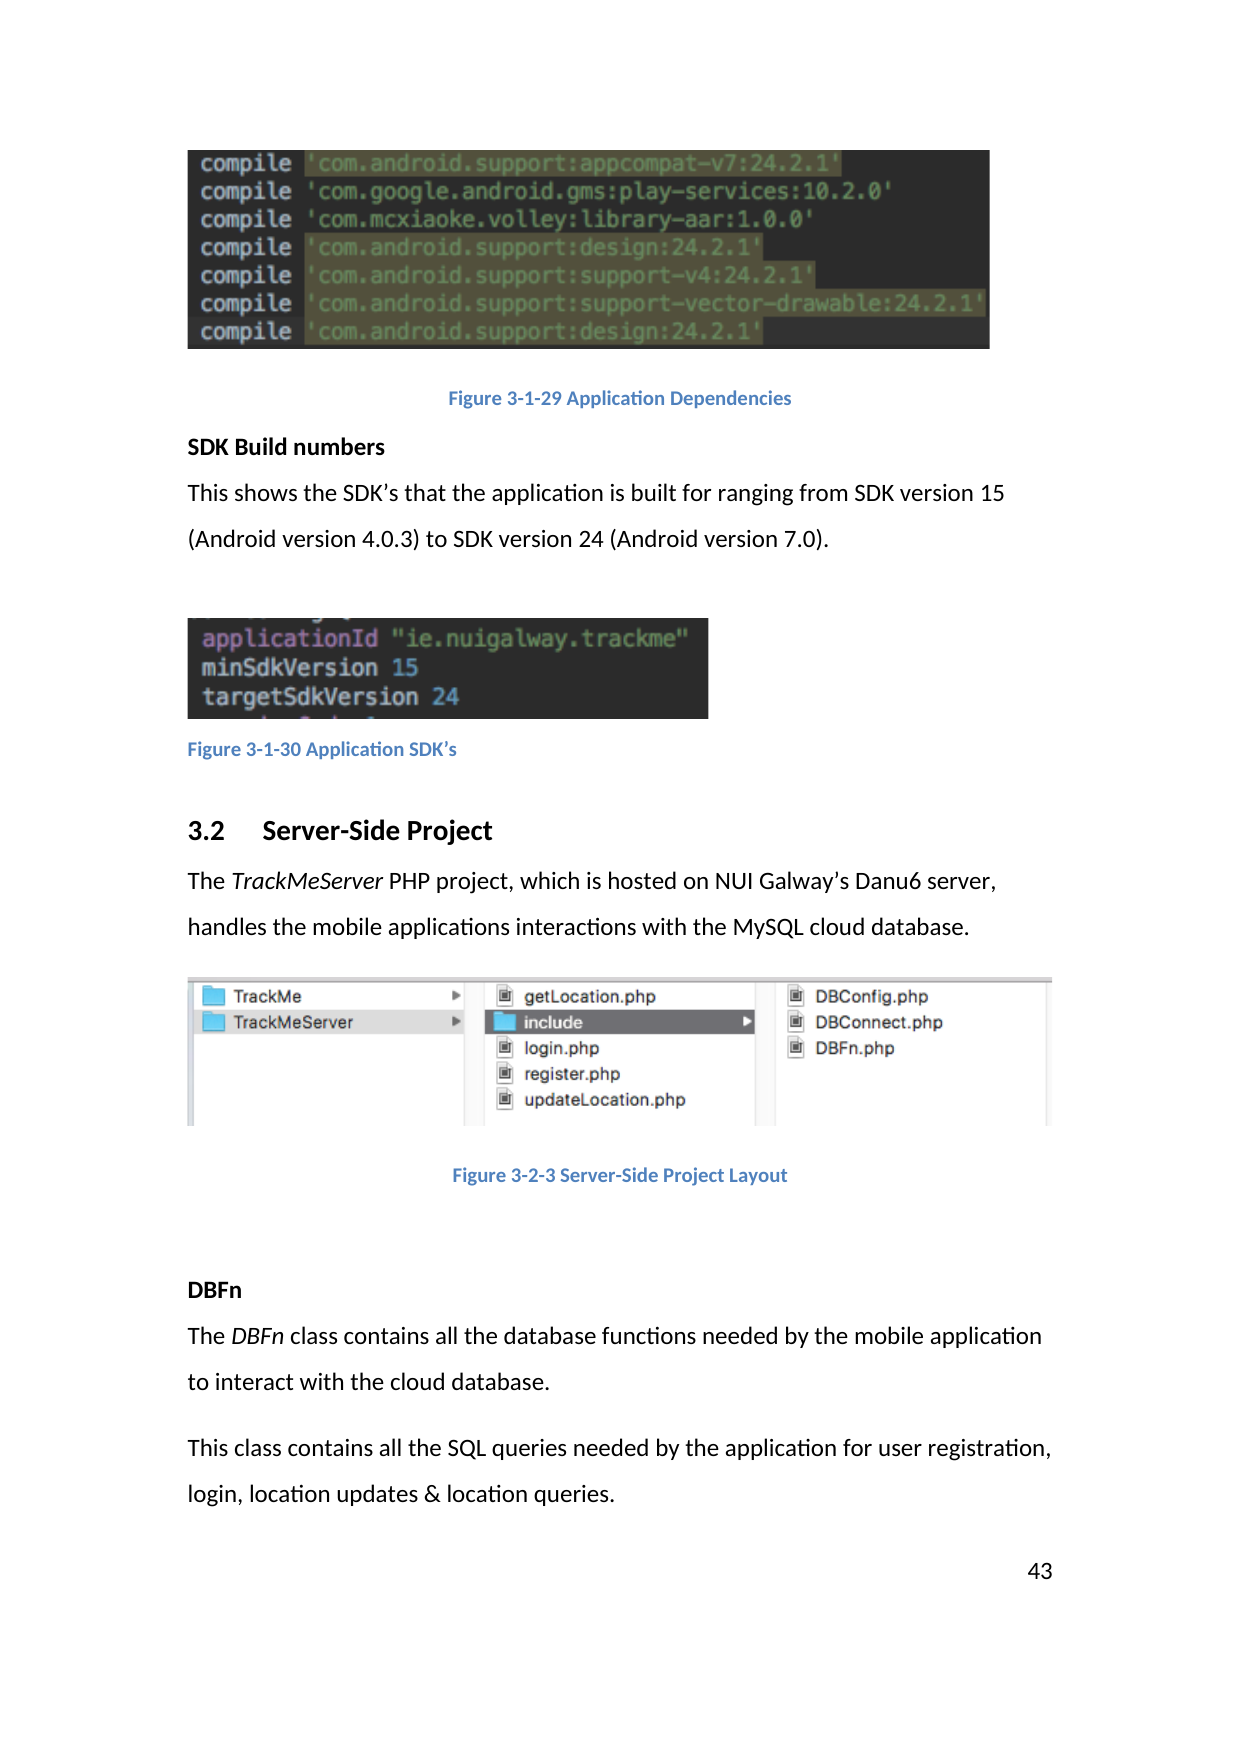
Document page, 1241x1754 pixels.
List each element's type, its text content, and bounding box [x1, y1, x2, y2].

subtitle SDK Build numbers [187, 431, 1053, 462]
text Figure 3-1-30 Application SDK’s [187, 737, 1053, 762]
text This class contains all the SQL queries needed by the application for user registration, login, location updates & location queries. [187, 1433, 1053, 1509]
text The DBFn class contains all the database functions needed by the mobile application to interact with the cloud database. [187, 1320, 1053, 1397]
picture [187, 618, 709, 719]
picture [187, 150, 990, 349]
text Figure 3-1-29 Application Dependencies [187, 385, 1053, 411]
picture [187, 977, 1053, 1126]
subtitle 3.2 Server-Side Project [187, 812, 1053, 848]
text The TrackMeServer PHP project, which is hosted on NUI Galway’s Danu6 server, handles the mobile applications interactions with the MySQL cloud database. [187, 866, 1053, 942]
subtitle DBFn [187, 1274, 1053, 1305]
text This shows the SDK’s that the application is built for ranging from SDK version 15 (Android version 4.0.3) to SDK version 24 (Android version 7.0). [187, 477, 1053, 553]
